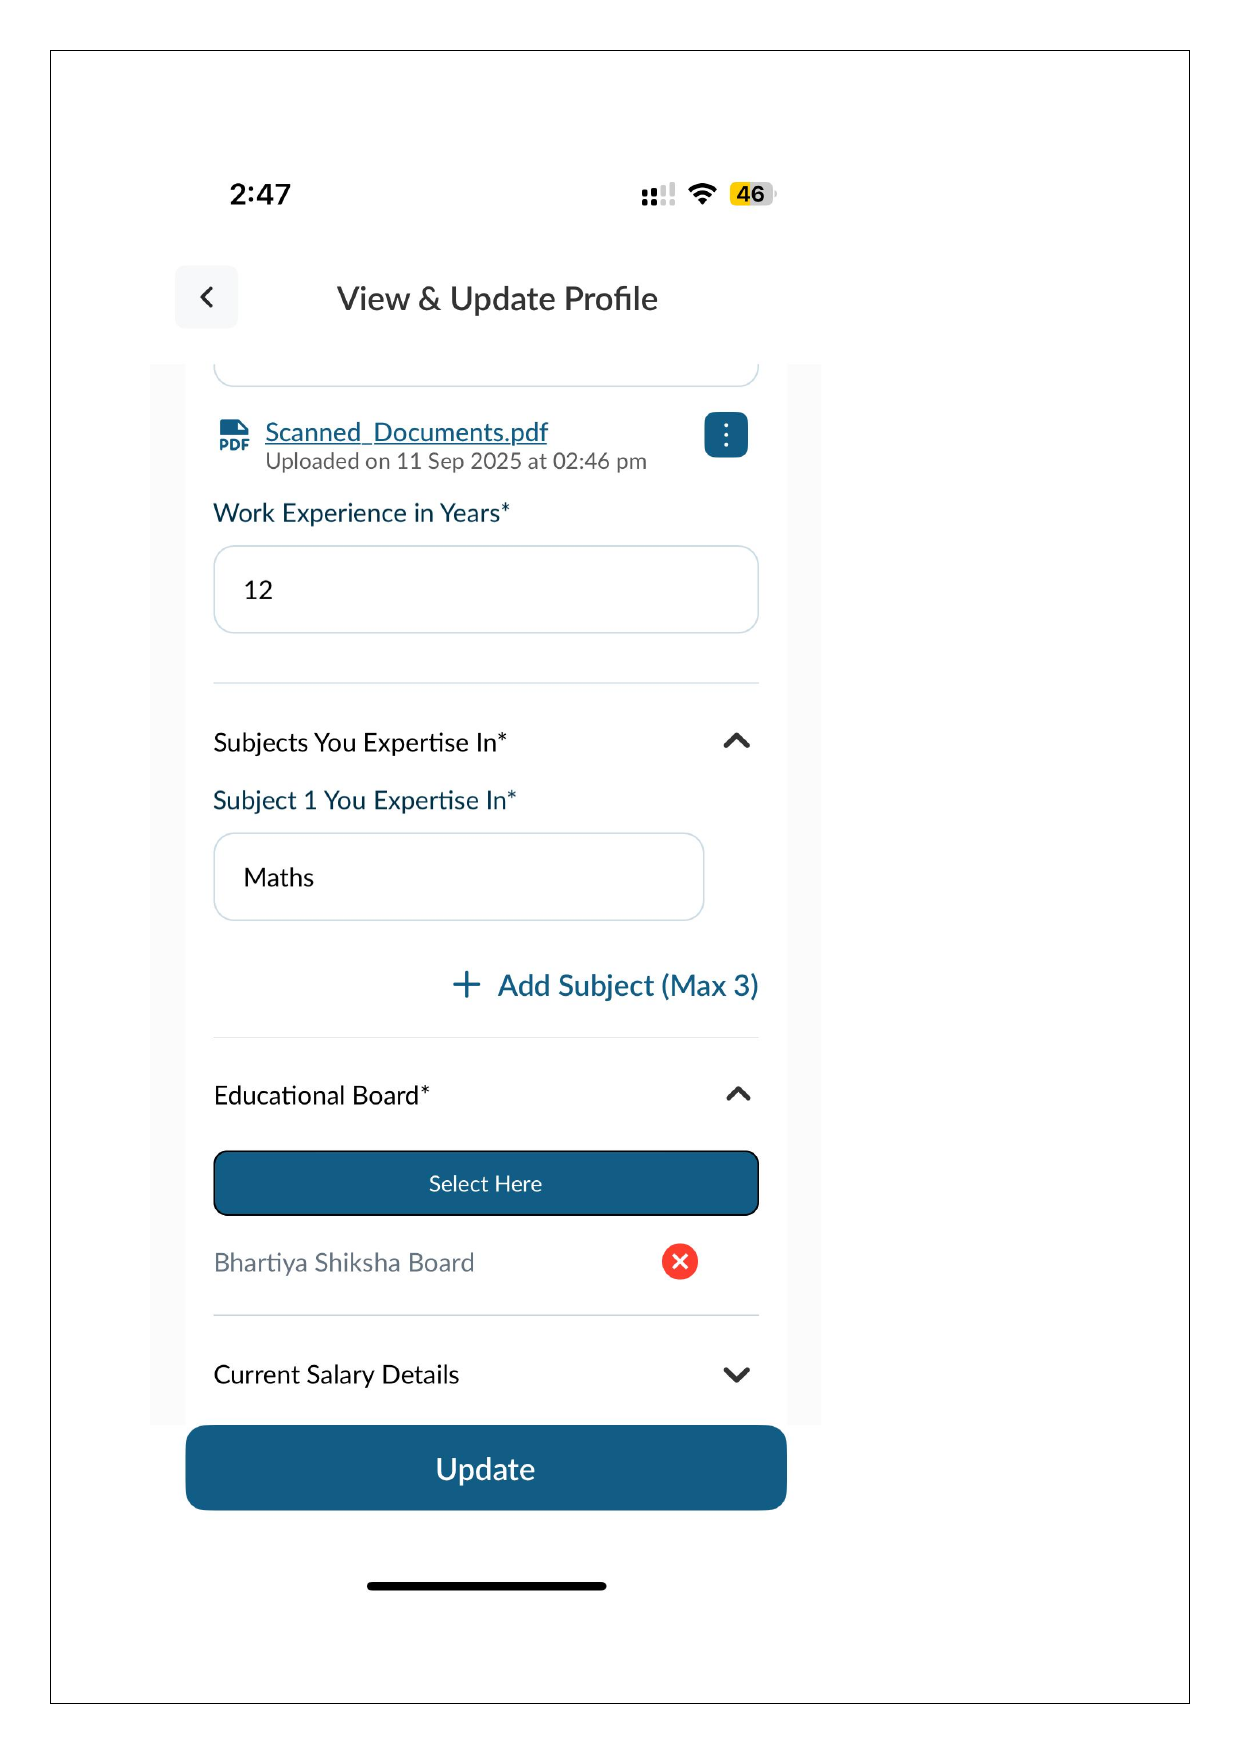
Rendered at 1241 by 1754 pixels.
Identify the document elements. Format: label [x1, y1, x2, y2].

picture [150, 150, 822, 1604]
